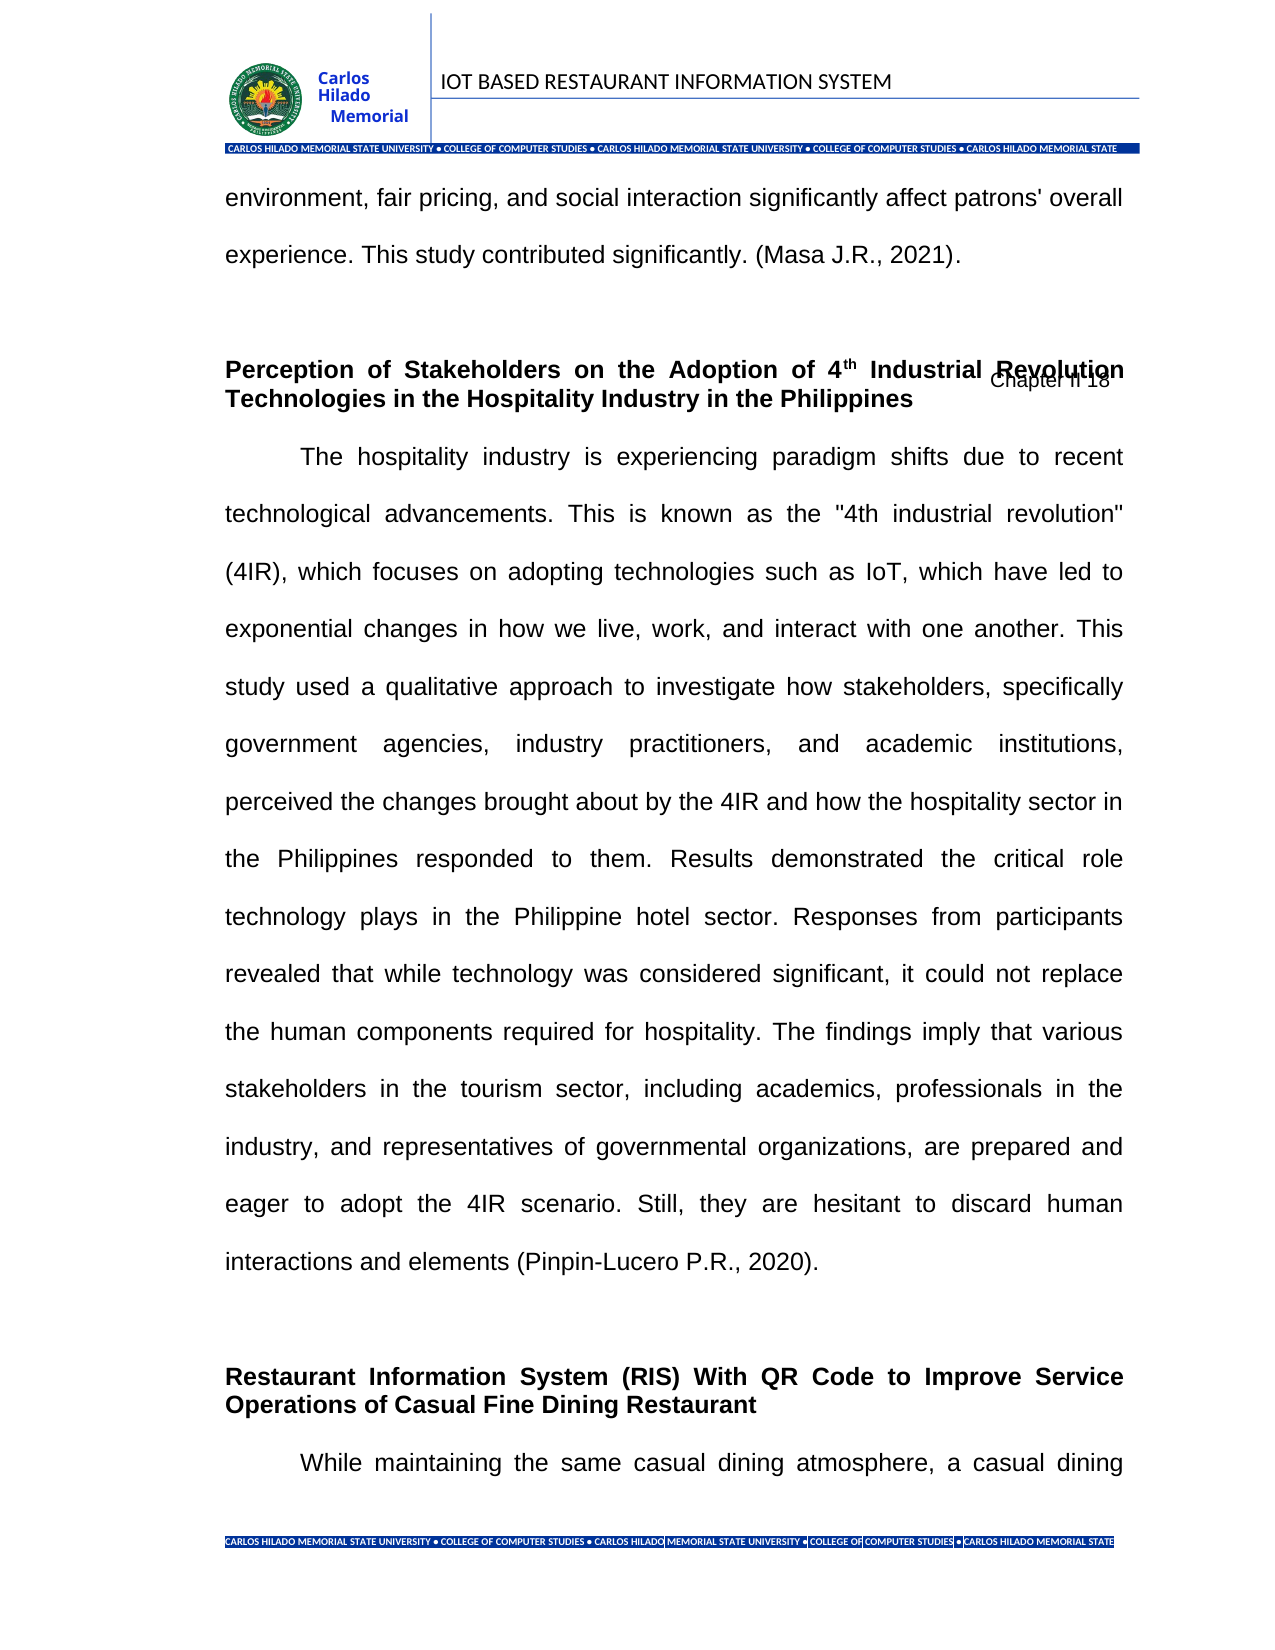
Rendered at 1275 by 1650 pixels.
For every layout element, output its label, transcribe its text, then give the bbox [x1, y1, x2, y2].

text The hospitality industry is experiencing paradigm shifts due to recent technological advancements. This is known as the "4th industrial revolution" (4IR), which focuses on adopting technologies such as IoT, which have led to exponential changes in how we live, work, and interact with one another. This study used a qualitative approach to investigate how stakeholders, specifically government agencies, industry practitioners, and academic institutions, perceived the changes brought about by the 4IR and how the hospitality sector in the Philippines responded to them. Results demonstrated the critical role technology plays in the Philippine hotel sector. Responses from participants revealed that while technology was considered significant, it could not replace the human components required for hospitality. The findings imply that various stakeholders in the tourism sector, including academics, professionals in the industry, and representatives of governmental organizations, are prepared and eager to adopt the 4IR scenario. Still, they are hesitant to discard human interactions and elements (Pinpin-Lucero P.R., 2020). [225, 442, 1125, 1276]
picture [229, 63, 302, 136]
text Perception of Stakeholders on the Adoption of 4th Industrial Revolution Technologies in the Hospitality Industry in the Philippines [225, 356, 1125, 413]
text Restaurant Information System (RIS) With QR Code to Improve Service Operations of Casual Fine Dining Restaurant [225, 1362, 1125, 1419]
